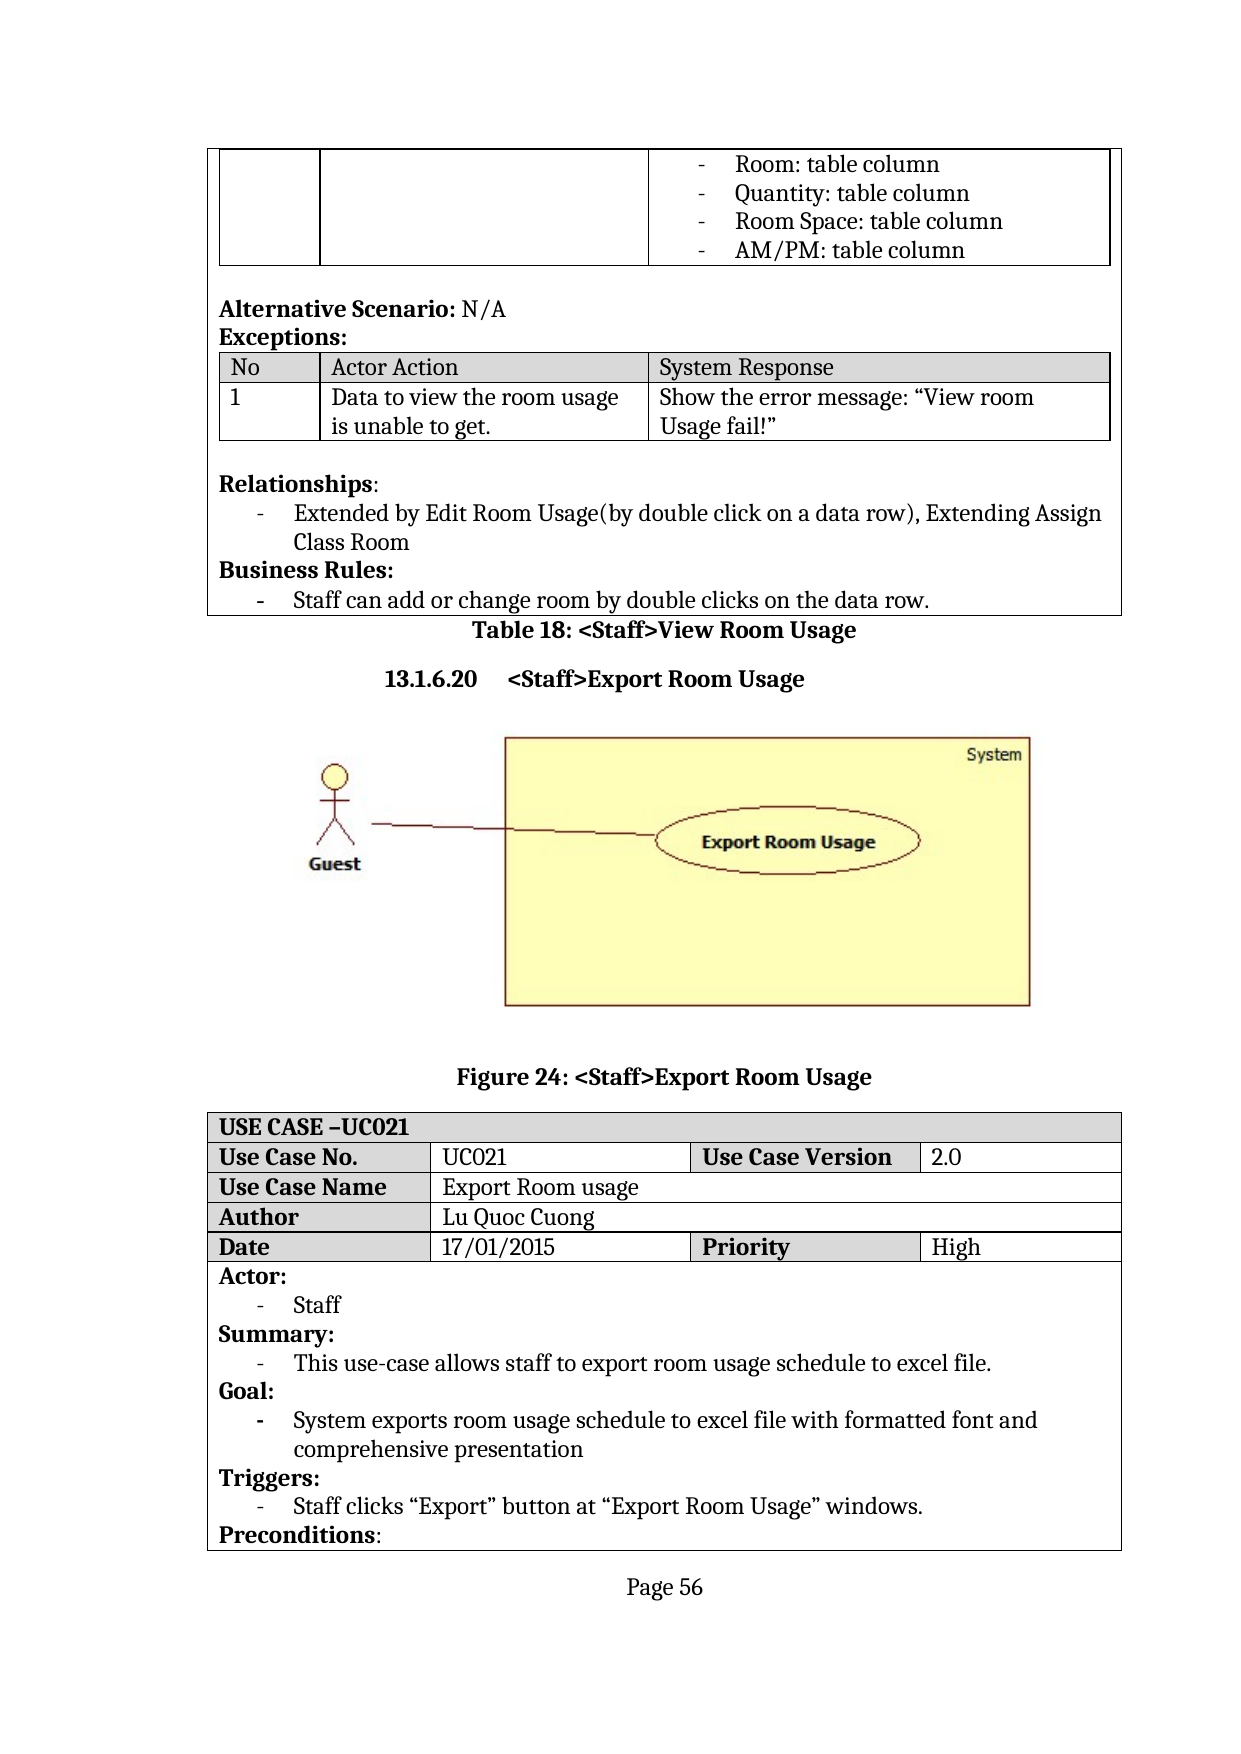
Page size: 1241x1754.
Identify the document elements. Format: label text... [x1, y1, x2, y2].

text Table 18: <Staff>View Room Usage [207, 616, 1122, 644]
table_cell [208, 149, 1121, 615]
table_cell Date [208, 1233, 430, 1261]
subtitle <Staff>Export Room Usage [385, 665, 1122, 694]
table_cell Export Room usage [431, 1173, 1121, 1202]
picture [267, 706, 1062, 1038]
table_cell Author [208, 1203, 430, 1231]
table_cell High [921, 1233, 1121, 1261]
table_cell Use Case No. [208, 1143, 430, 1172]
table_header USE CASE –UC021 [208, 1113, 1121, 1142]
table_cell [208, 1262, 1121, 1550]
table_cell Lu Quoc Cuong [431, 1203, 1121, 1231]
table_cell 2.0 [921, 1143, 1121, 1172]
table_cell 17/01/2015 [431, 1233, 690, 1261]
table_cell Use Case Name [208, 1173, 430, 1202]
table_cell Use Case Version [691, 1143, 920, 1172]
table_cell Priority [691, 1233, 920, 1261]
table_cell UC021 [431, 1143, 690, 1172]
text Figure 24: <Staff>Export Room Usage [207, 1063, 1122, 1091]
